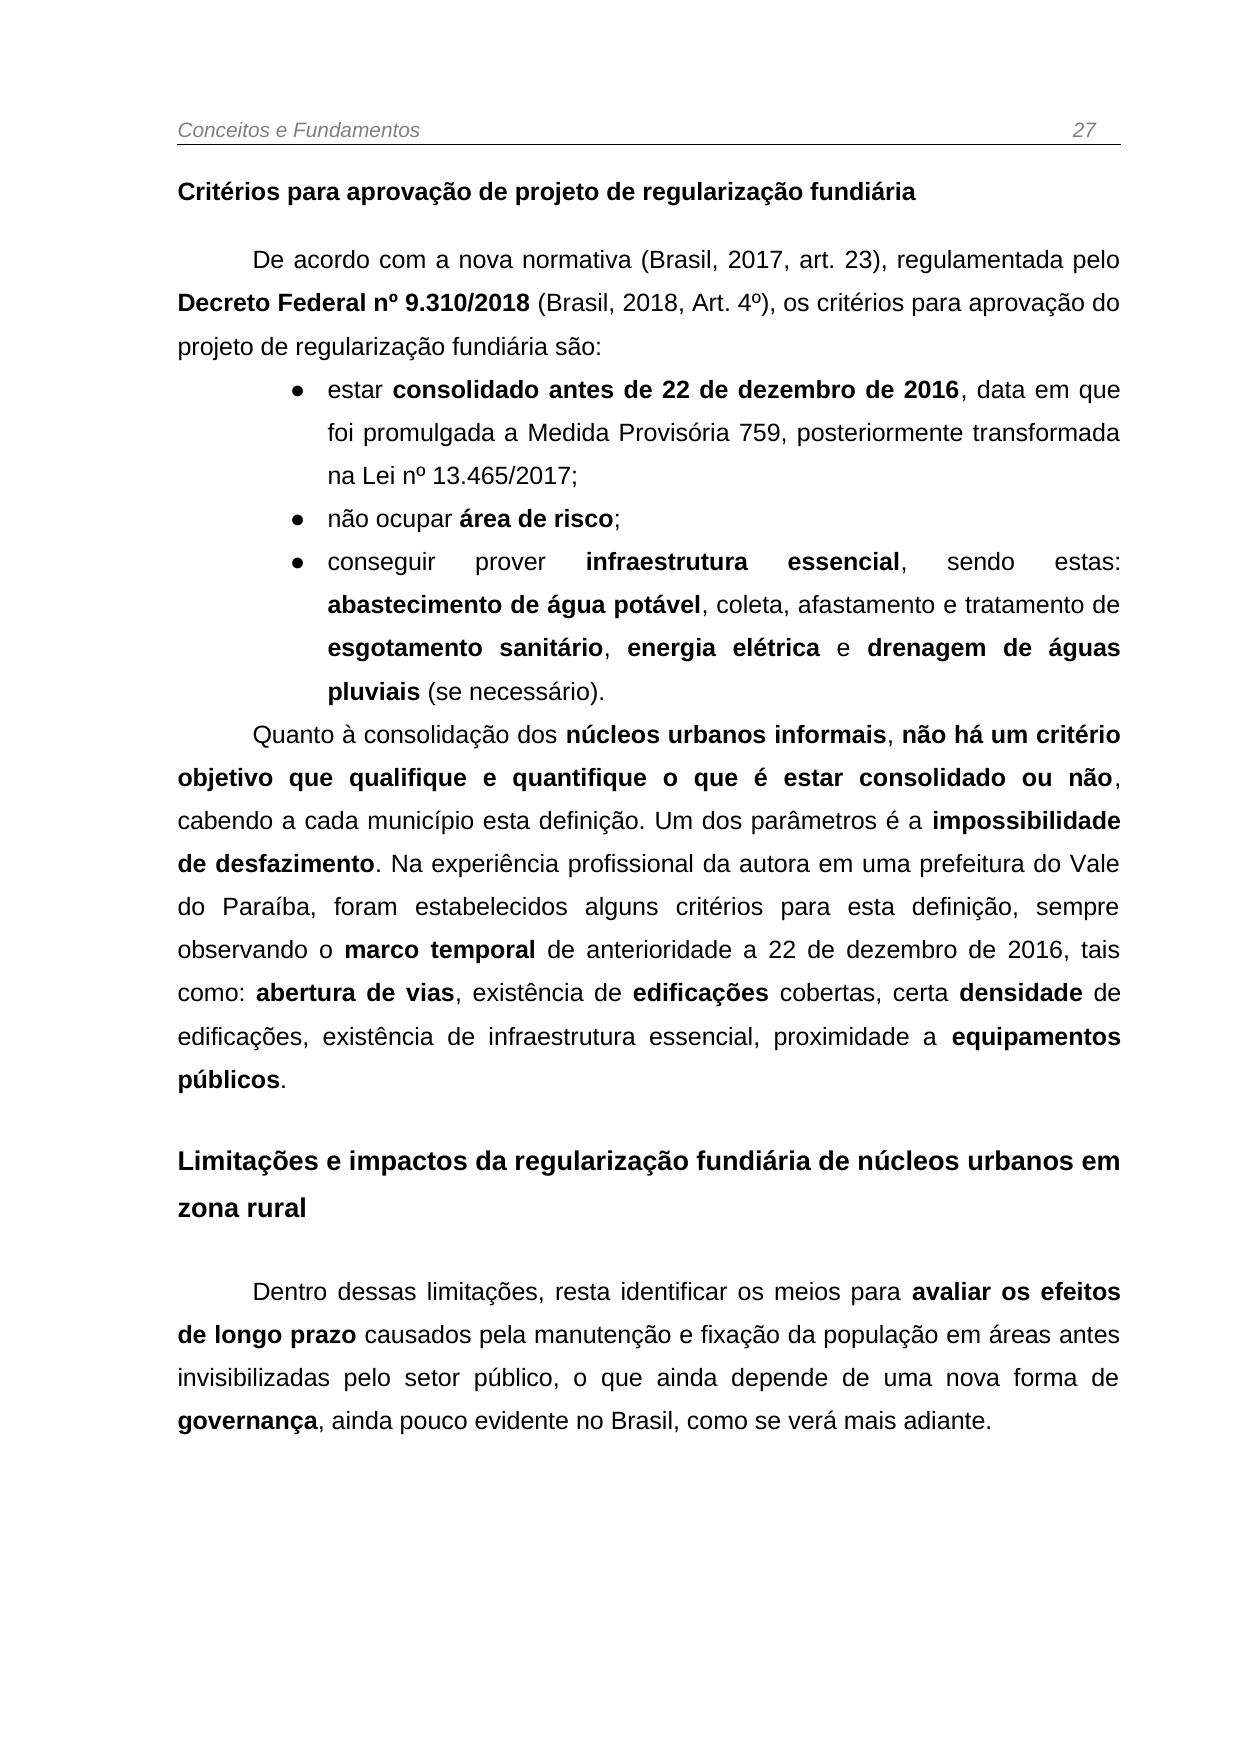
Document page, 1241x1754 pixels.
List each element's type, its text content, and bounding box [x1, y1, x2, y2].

subtitle Critérios para aprovação de projeto de regularização fundiária [177, 177, 1121, 206]
text De acordo com a nova normativa (Brasil, 2017, art. 23), regulamentada pelo Decreto Federal nº 9.310/2018 (Brasil, 2018, Art. 4º), os critérios para aprovação do projeto de regularização fundiária são: [177, 245, 1121, 360]
subtitle Limitações e impactos da regularização fundiária de núcleos urbanos em zona rural [177, 1145, 1121, 1223]
text Quanto à consolidação dos núcleos urbanos informais, não há um critério objetivo que qualifique e quantifique o que é estar consolidado ou não, cabendo a cada município esta definição. Um dos parâmetros é a impossibilidade de desfazimento. Na experiência profissional da autora em uma prefeitura do Vale do Paraíba, foram estabelecidos alguns critérios para esta definição, sempre observando o marco temporal de anterioridade a 22 de dezembro de 2016, tais como: abertura de vias, existência de edificações cobertas, certa densidade de edificações, existência de infraestrutura essencial, proximidade a equipamentos públicos. [177, 720, 1121, 1093]
text Dentro dessas limitações, resta identificar os meios para avaliar os efeitos de longo prazo causados pela manutenção e fixação da população em áreas antes invisibilizadas pelo setor público, o que ainda depende de uma nova forma de governança, ainda pouco evidente no Brasil, como se verá mais adiante. [177, 1277, 1121, 1435]
list não ocupar área de risco; [290, 504, 1121, 533]
list conseguir prover infraestrutura essencial, sendo estas: abastecimento de água potável, coleta, afastamento e tratamento de esgotamento sanitário, energia elétrica e drenagem de águas pluviais (se necessário). [290, 547, 1121, 705]
list estar consolidado antes de 22 de dezembro de 2016, data em que foi promulgada a Medida Provisória 759, posteriormente transformada na Lei nº 13.465/2017; [290, 375, 1121, 490]
